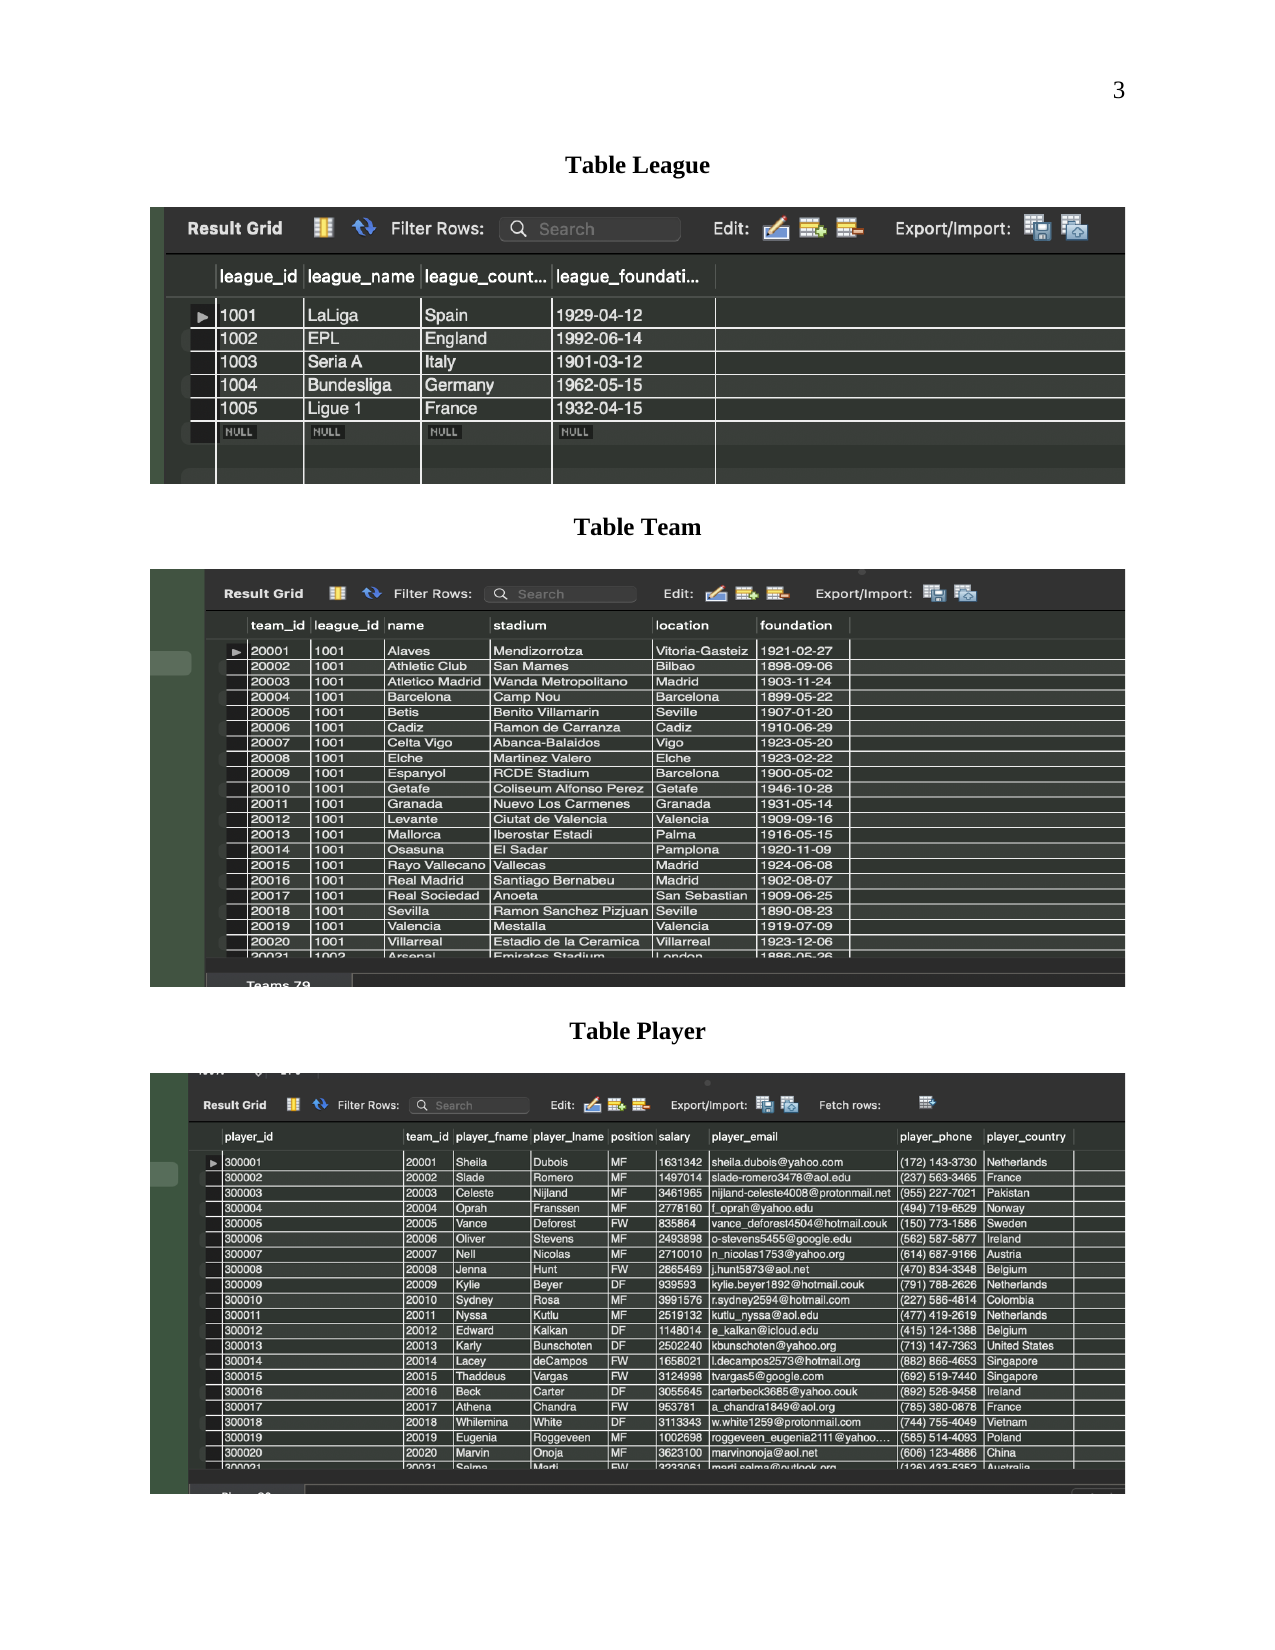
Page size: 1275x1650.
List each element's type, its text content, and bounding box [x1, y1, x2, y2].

picture [150, 1073, 1125, 1494]
text Table Player [150, 1016, 1125, 1073]
picture [150, 207, 1125, 484]
picture [150, 569, 1125, 987]
text Table Team [150, 512, 1125, 541]
text Table League [150, 150, 1125, 179]
